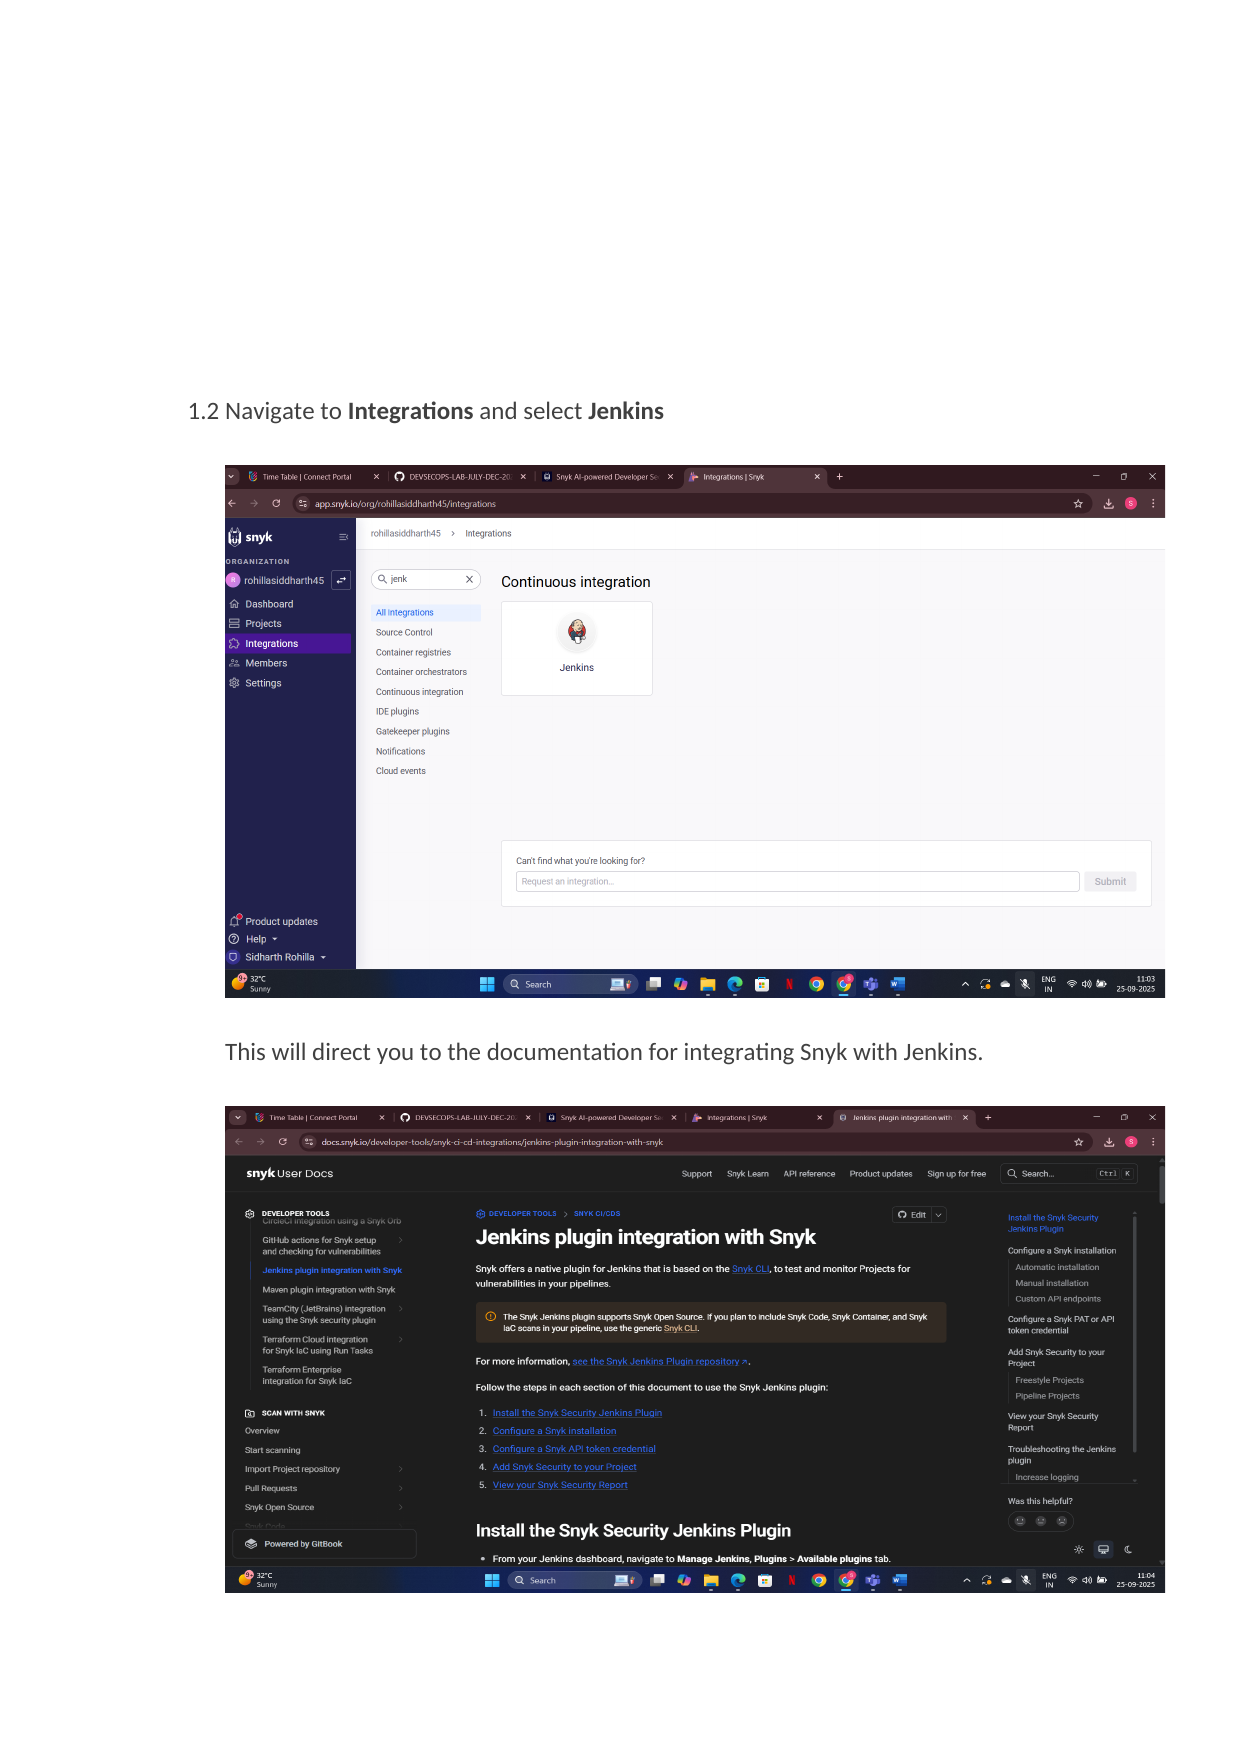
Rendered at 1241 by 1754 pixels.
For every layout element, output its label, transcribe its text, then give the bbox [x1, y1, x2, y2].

list This will direct you to the documentation for integrating Snyk with Jenkins. [225, 1036, 1090, 1067]
picture [225, 465, 1166, 998]
picture [225, 1106, 1166, 1593]
list Navigate to Integrations and select Jenkins [187, 395, 1090, 426]
